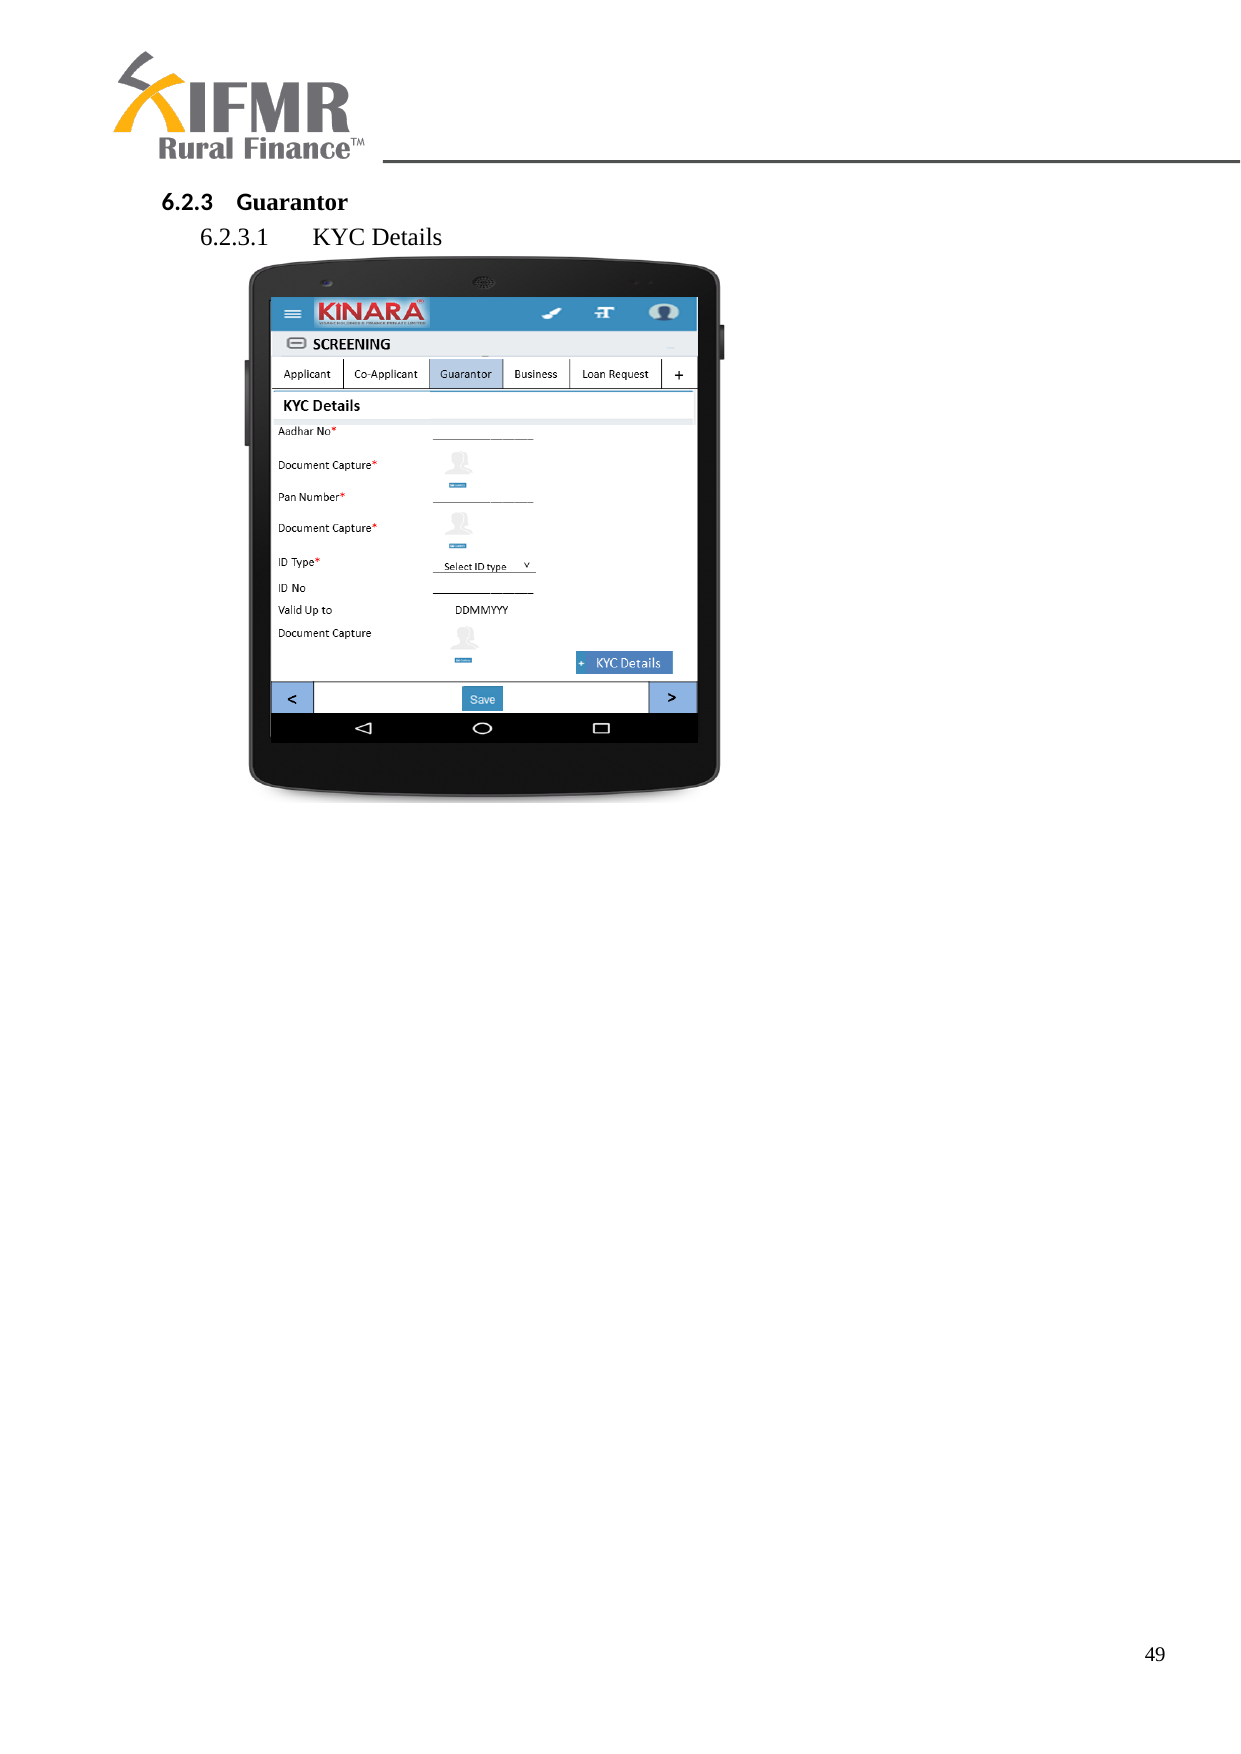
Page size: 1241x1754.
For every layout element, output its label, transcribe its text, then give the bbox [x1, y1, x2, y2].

picture [237, 254, 733, 803]
picture [106, 45, 371, 166]
list KYC Details [200, 222, 1165, 250]
list Guarantor [161, 187, 1165, 217]
